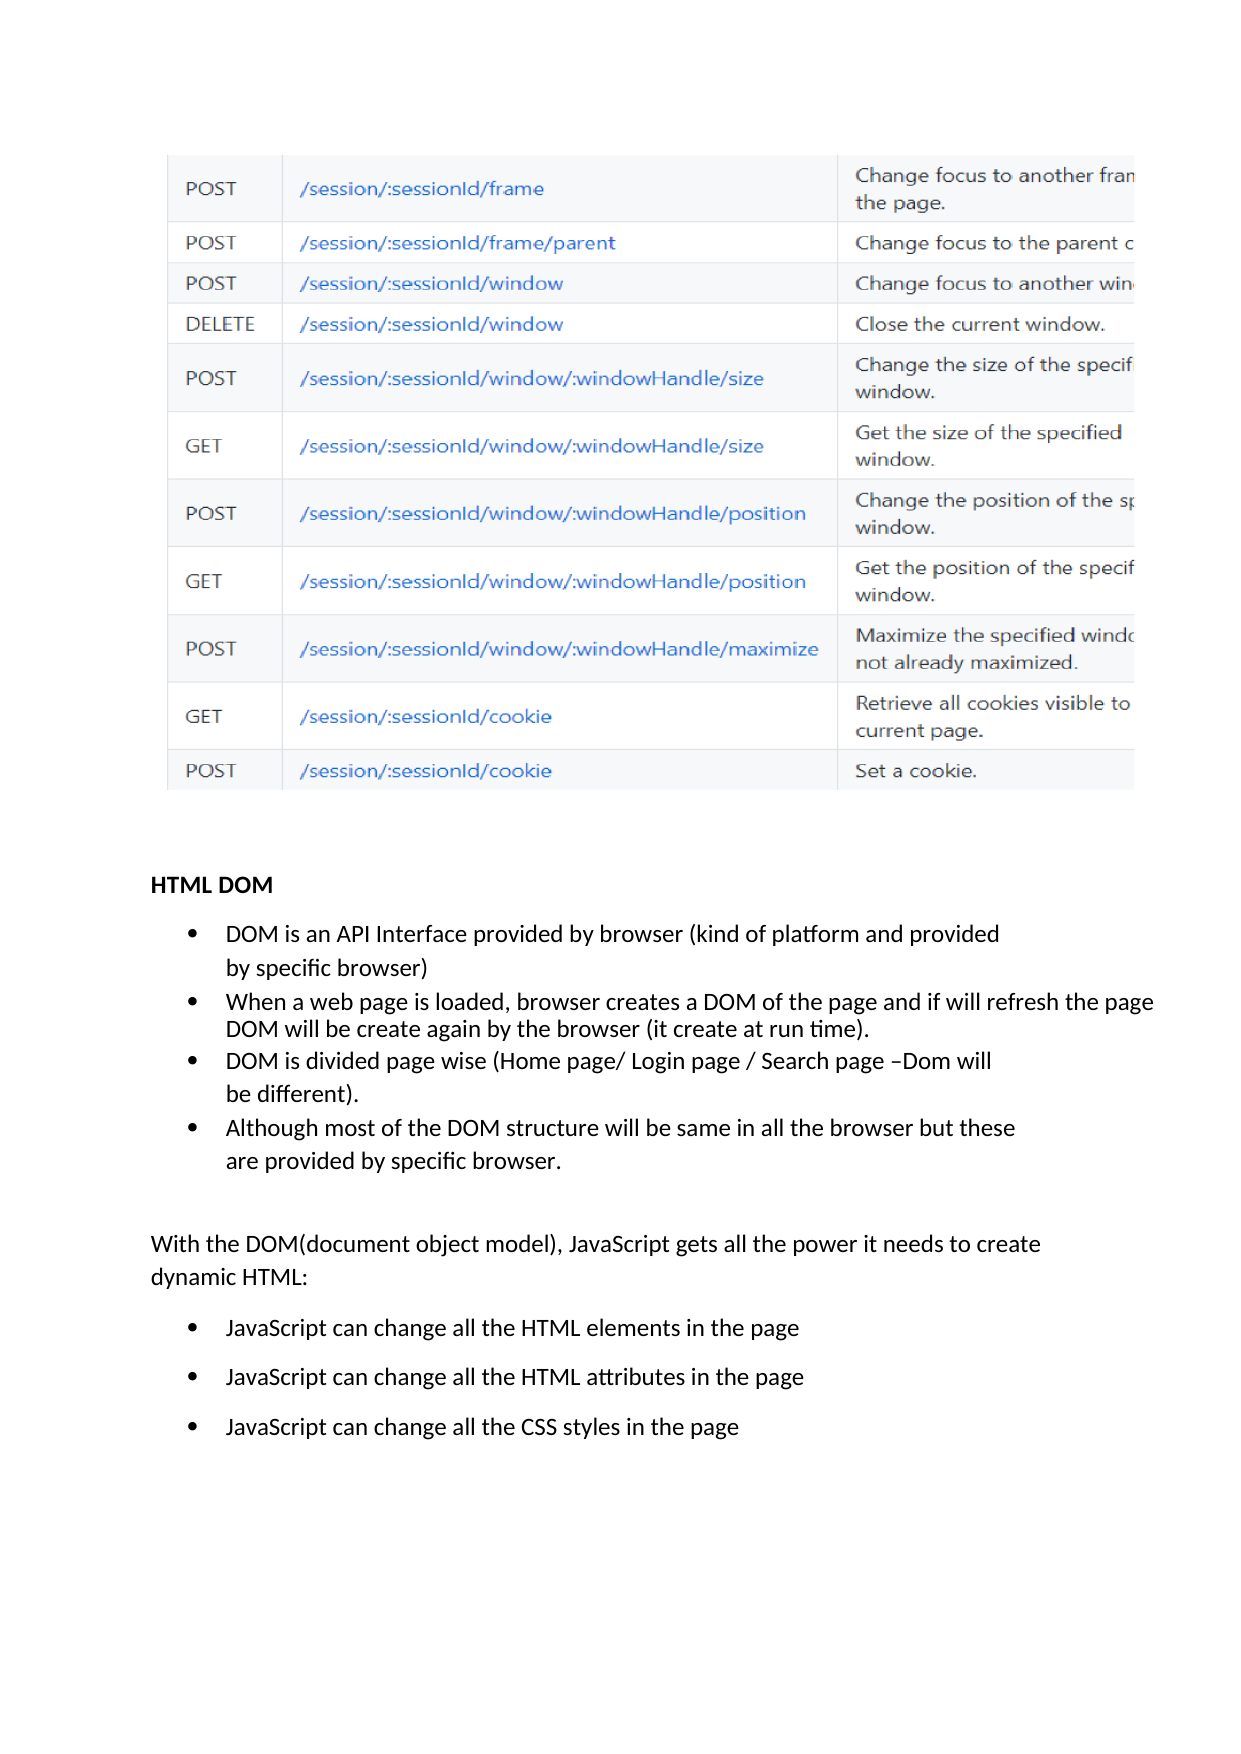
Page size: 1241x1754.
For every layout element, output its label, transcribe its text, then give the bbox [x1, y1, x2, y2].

list DOM is divided page wise (Home page/ Login page / Search page –Dom will be different). [188, 1043, 1022, 1109]
list Although most of the DOM structure will be same in all the browser but these are provided by specific browser. [188, 1111, 1052, 1176]
list DOM is an API Interface provided by browser (kind of platform and provided by specific browser) [188, 917, 1030, 983]
list JavaScript can change all the HTML attributes in the page [188, 1364, 1165, 1391]
text HTML DOM [151, 868, 1165, 900]
list JavaScript can change all the CSS styles in the page [188, 1414, 1165, 1440]
text With the DOM(document object model), JavaScript gets all the power it needs to create dynamic HTML: [151, 1227, 1067, 1292]
list JavaScript can change all the HTML elements in the page [188, 1314, 1165, 1341]
list When a web page is loaded, browser creates a DOM of the page and if will refresh the page DOM will be create again by the browser (it create at run time). [188, 989, 1165, 1042]
picture [150, 150, 1165, 800]
